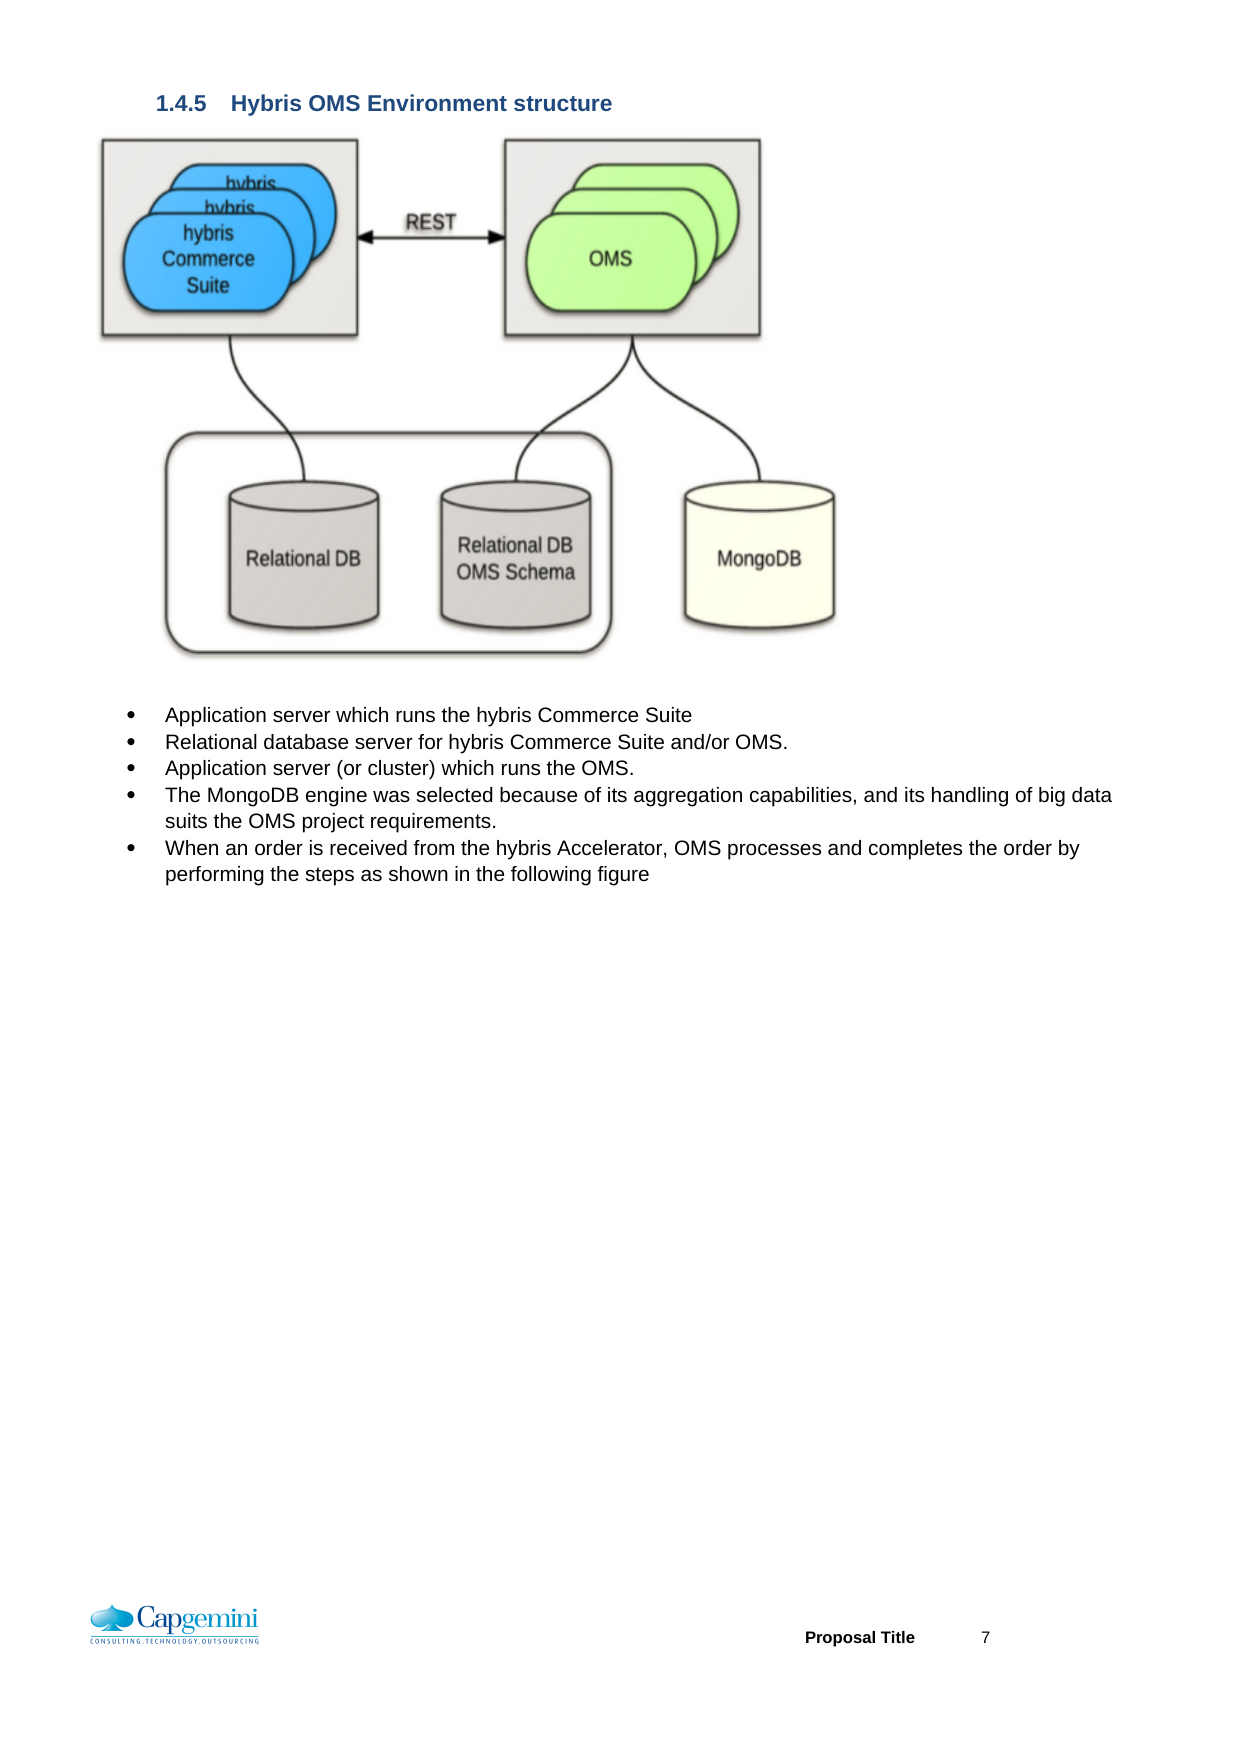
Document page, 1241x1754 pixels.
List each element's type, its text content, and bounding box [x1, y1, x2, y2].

title Application server (or cluster) which runs the OMS. [127, 756, 1150, 780]
picture [90, 127, 851, 671]
title When an order is received from the hybris Accelerator, OMS processes and completes the order by performing the steps as shown in the following figure [127, 836, 1150, 886]
title Relational database server for hybris Commerce Suite and/or OMS. [127, 730, 1150, 754]
picture [90, 1604, 259, 1644]
title Application server which runs the hybris Commerce Suite [127, 703, 1150, 727]
subtitle Hybris OMS Environment structure [156, 90, 1150, 116]
title The MongoDB engine was selected because of its aggregation capabilities, and its handling of big data suits the OMS project requirements. [127, 783, 1150, 833]
